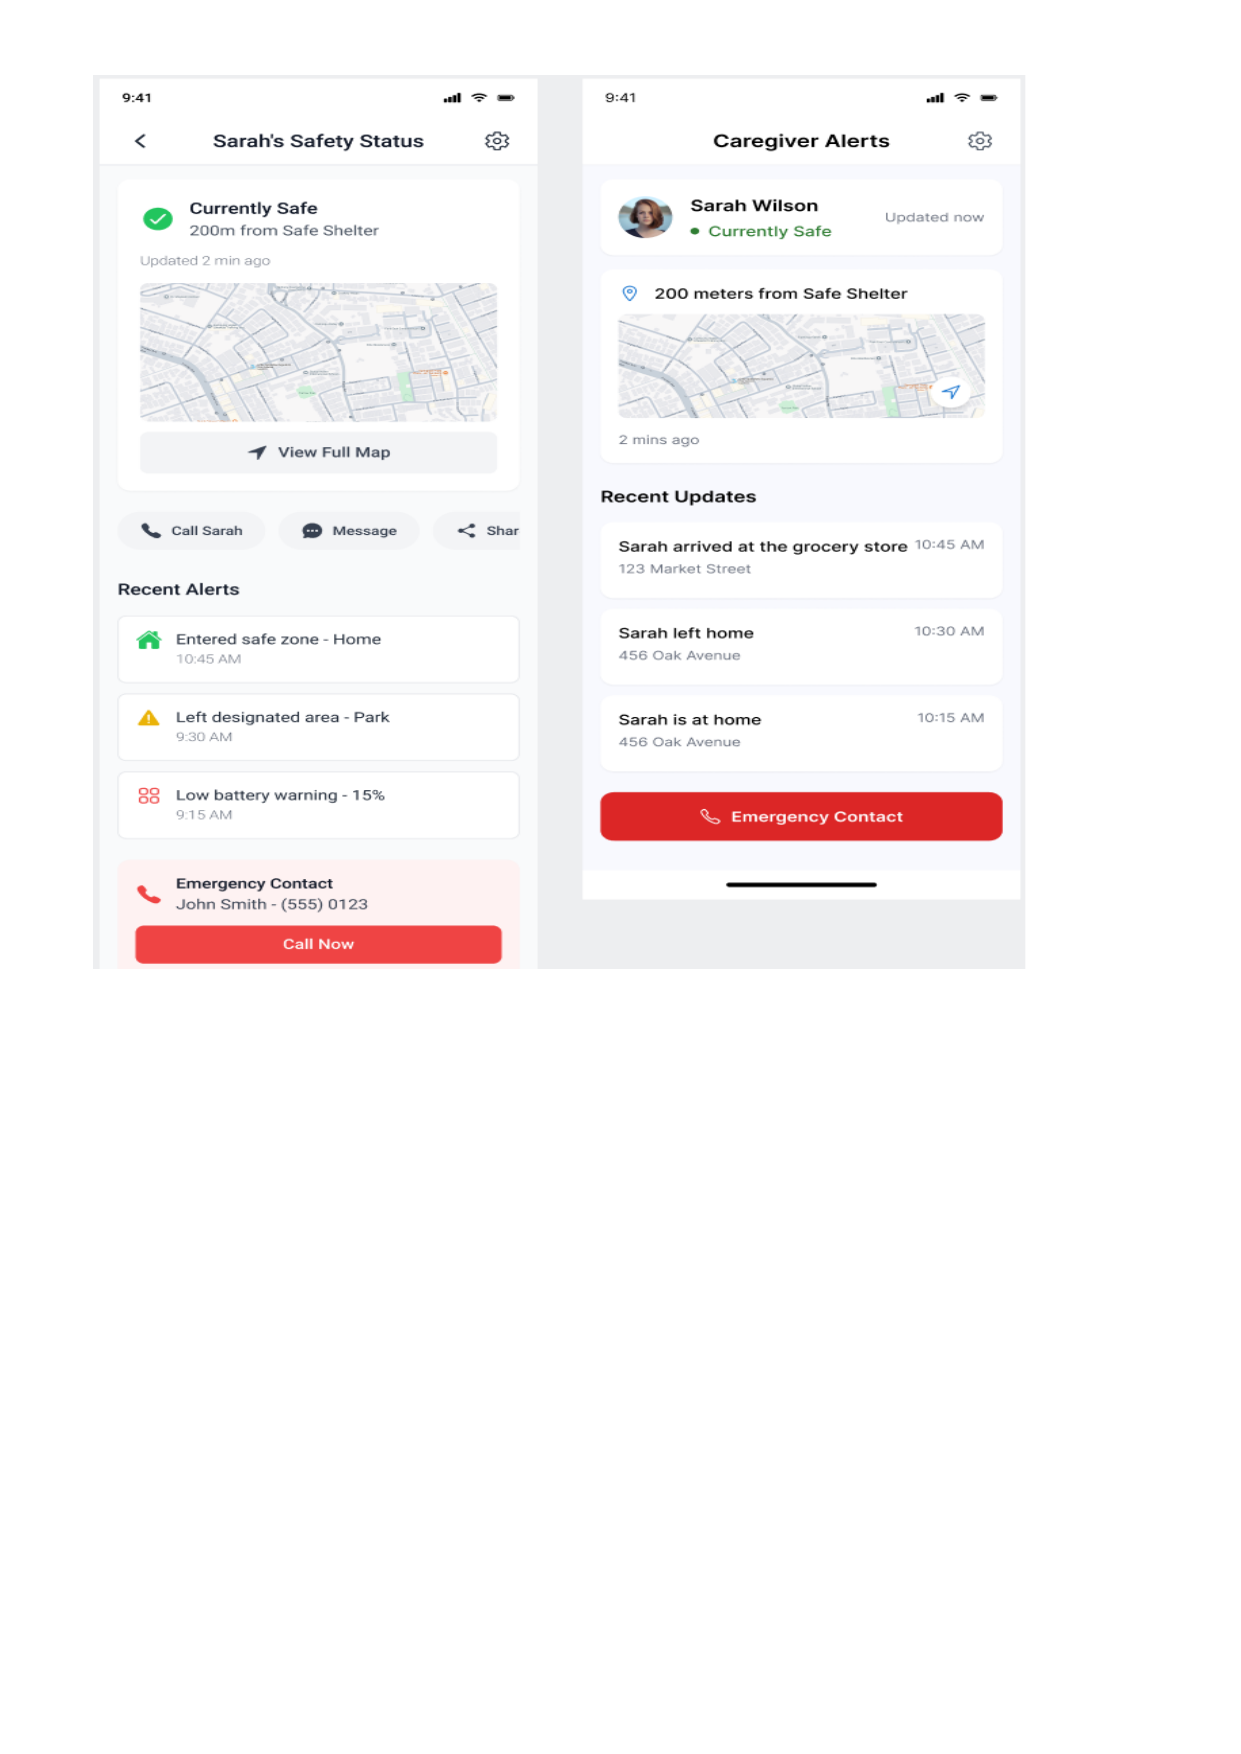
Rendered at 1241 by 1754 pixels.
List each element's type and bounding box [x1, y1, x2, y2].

picture [93, 75, 1026, 969]
